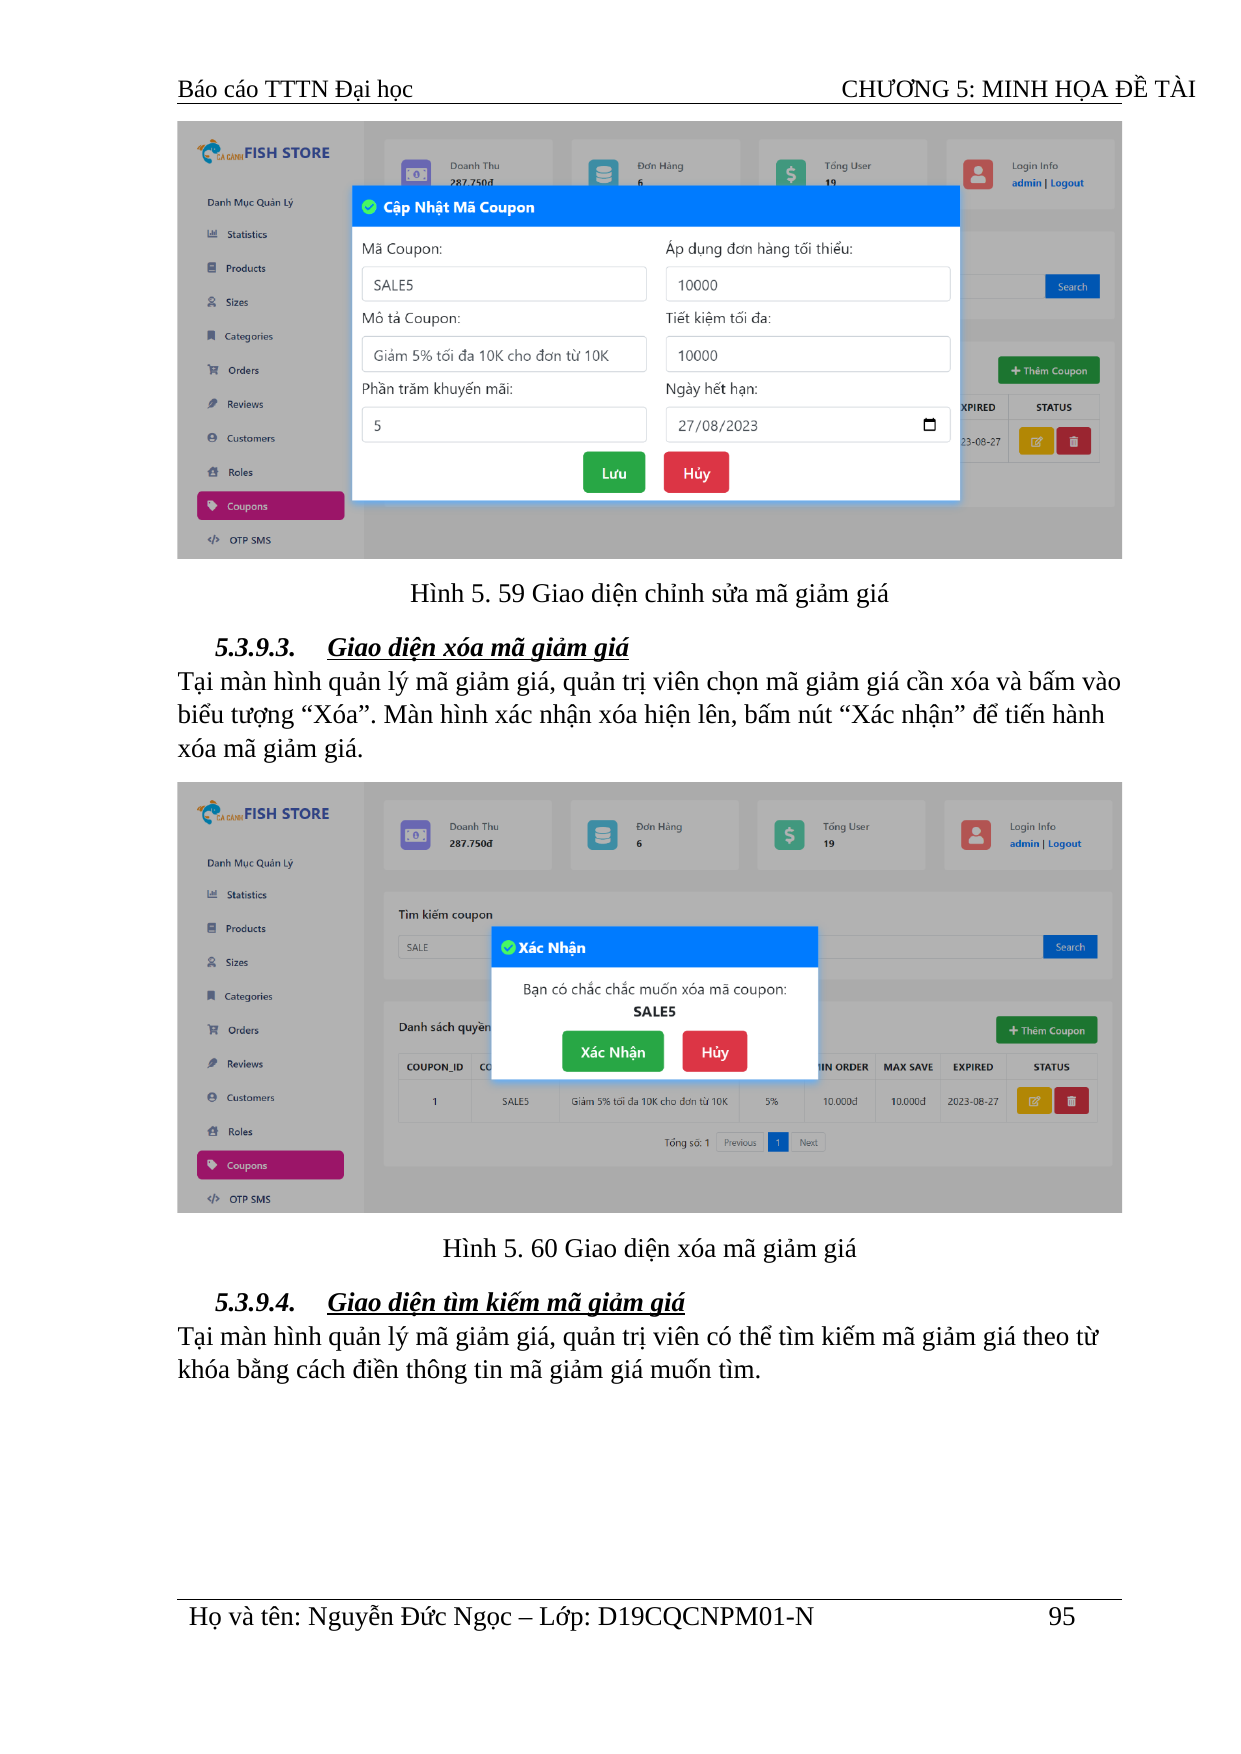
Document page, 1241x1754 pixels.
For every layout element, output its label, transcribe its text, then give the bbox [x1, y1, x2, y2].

subtitle Giao diện xóa mã giảm giá [215, 632, 1122, 663]
picture [177, 782, 1123, 1213]
text Hình 5. 59 Giao diện chỉnh sửa mã giảm giá [177, 577, 1122, 608]
text Hình 5. 60 Giao diện xóa mã giảm giá [177, 1232, 1122, 1263]
subtitle Giao diện tìm kiếm mã giảm giá [215, 1286, 1122, 1317]
text Tại màn hình quản lý mã giảm giá, quản trị viên có thể tìm kiếm mã giảm giá theo từ khóa bằng cách điền thông tin mã giảm giá muốn tìm. [177, 1319, 1122, 1384]
text Tại màn hình quản lý mã giảm giá, quản trị viên chọn mã giảm giá cần xóa và bấm vào biểu tượng “Xóa”. Màn hình xác nhận xóa hiện lên, bấm nút “Xác nhận” để tiến hành xóa mã giảm giá. [177, 665, 1122, 763]
picture [177, 121, 1123, 559]
